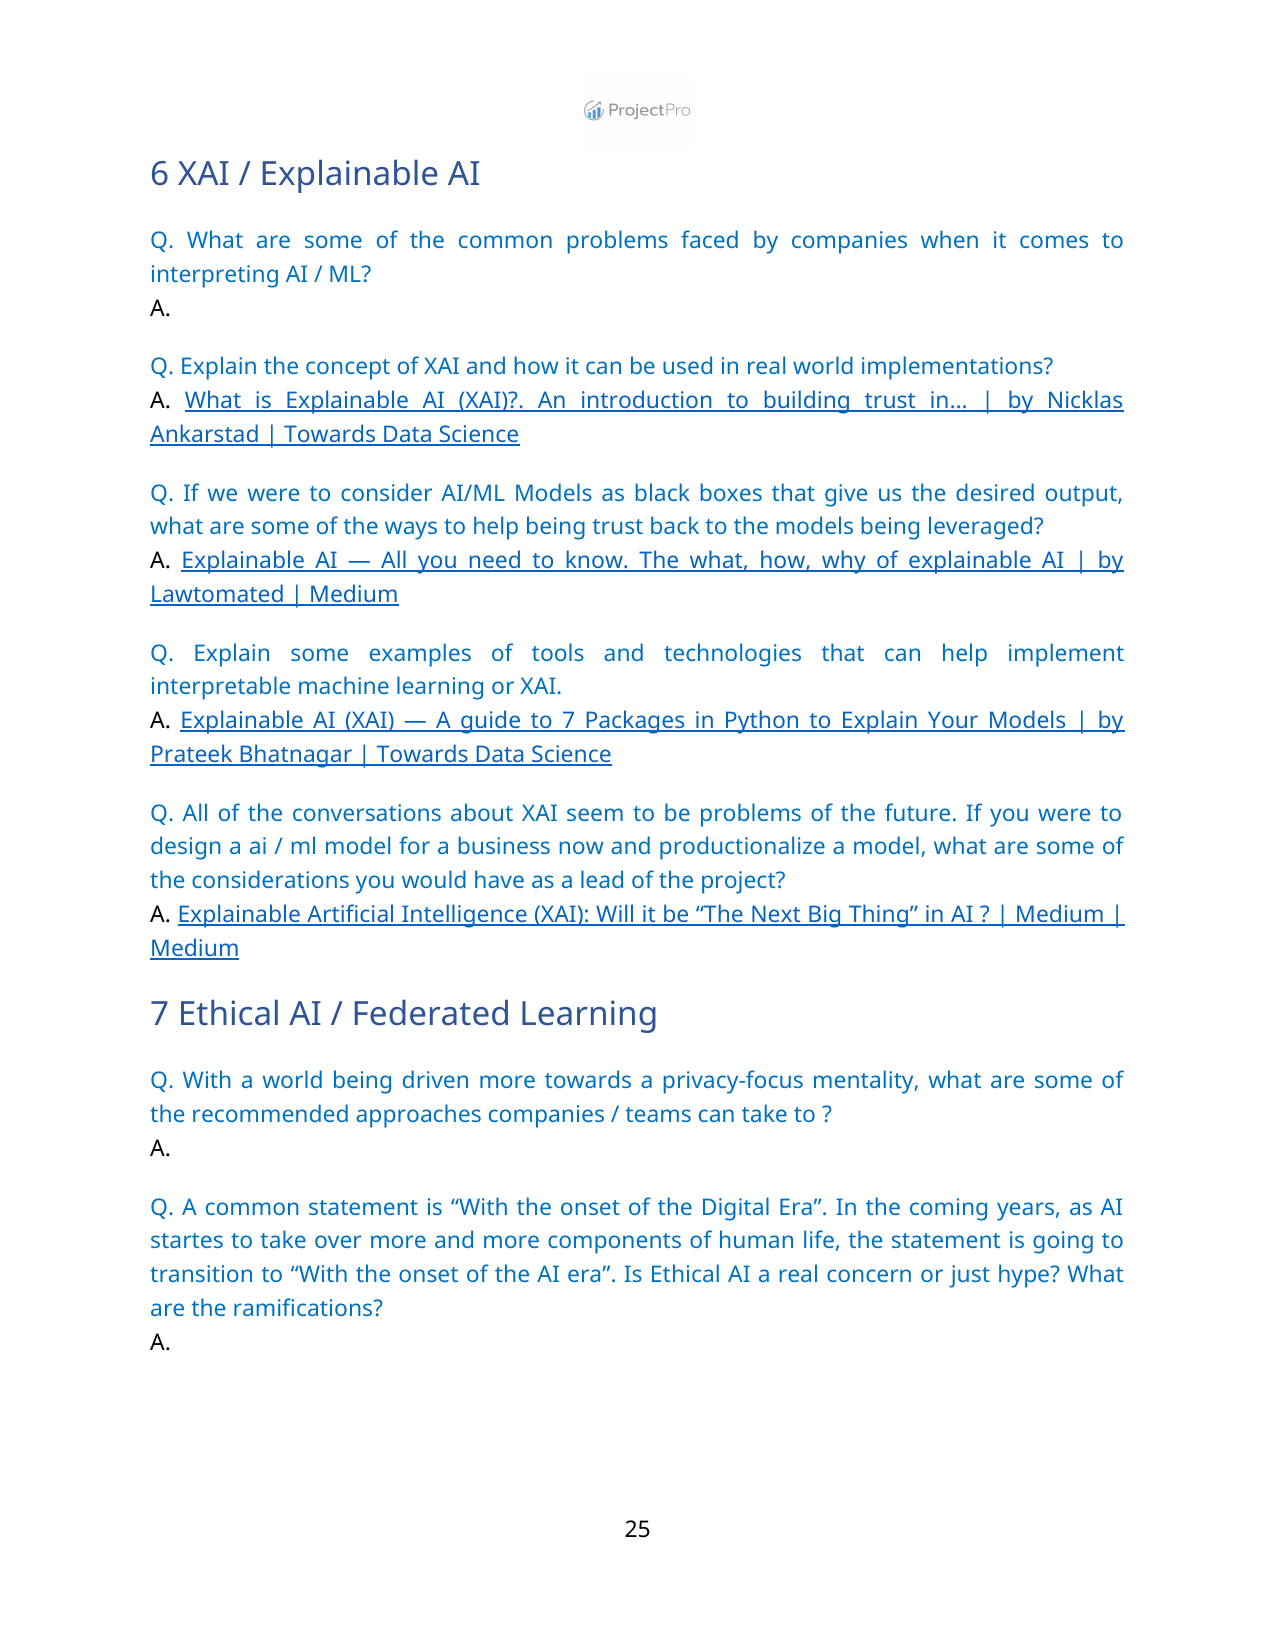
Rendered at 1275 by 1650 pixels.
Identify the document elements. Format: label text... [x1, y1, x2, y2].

subtitle Q. With a world being driven more towards a privacy-focus mentality, what are some of the recommended approaches companies / teams can take to ? [150, 1064, 1125, 1129]
text A. Explainable Artificial Intelligence (XAI): Will it be “The Next Big Thing” in AI ? | Medium | Medium [150, 898, 1125, 963]
subtitle 7 Ethical AI / Federated Learning [150, 990, 1125, 1036]
text A. Explainable AI (XAI) — A guide to 7 Packages in Python to Explain Your Models | by Prateek Bhatnagar | Towards Data Science [150, 704, 1125, 769]
text A. [150, 291, 1125, 323]
picture [582, 75, 693, 149]
subtitle Q. Explain the concept of XAI and how it can be used in real world implementations? [150, 350, 1125, 381]
subtitle Q. A common statement is “With the onset of the Digital Era”. In the coming years, as AI startes to take over more and more components of human life, the statement is going to transition to “With the onset of the AI era”. Is Ethical AI a real concern or just hype? What are the ramifications? [150, 1190, 1125, 1323]
subtitle 6 XAI / Explainable AI [150, 150, 1125, 195]
text A. [150, 1325, 1125, 1357]
text A. [150, 1132, 1125, 1163]
text A. What is Explainable AI (XAI)?. An introduction to building trust in… | by Nicklas Ankarstad | Towards Data Science [150, 384, 1125, 449]
subtitle Q. If we were to consider AI/ML Models as black boxes that give us the desired output, what are some of the ways to help being trust back to the models being leveraged? [150, 476, 1125, 541]
subtitle Q. What are some of the common problems faced by companies when it comes to interpreting AI / ML? [150, 224, 1125, 289]
subtitle Q. Explain some examples of tools and technologies that can help implement interpretable machine learning or XAI. [150, 636, 1125, 701]
text A. Explainable AI — All you need to know. The what, how, why of explainable AI | by Lawtomated | Medium [150, 544, 1125, 609]
subtitle Q. All of the conversations about XAI seem to be problems of the future. If you were to design a ai / ml model for a business now and productionalize a model, what are some of the considerations you would have as a lead of the project? [150, 796, 1125, 895]
